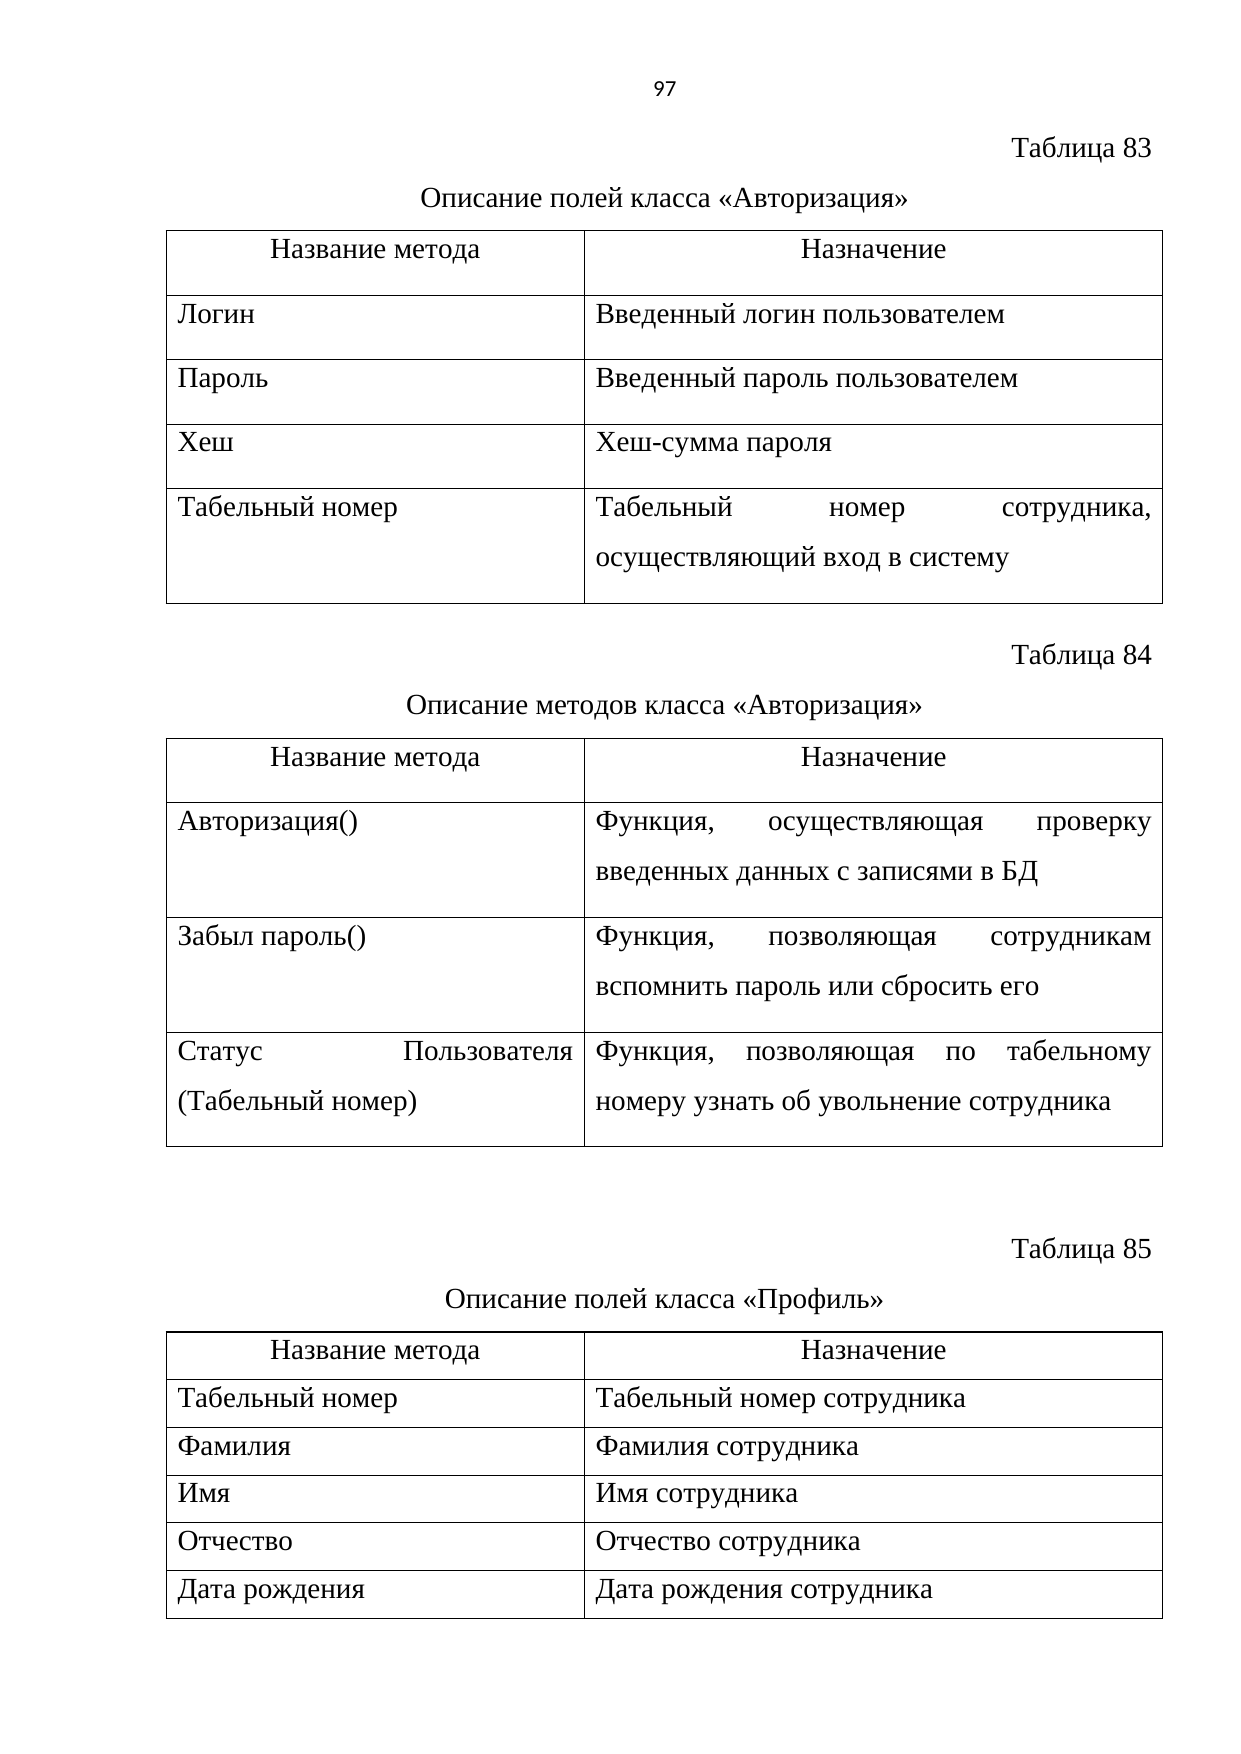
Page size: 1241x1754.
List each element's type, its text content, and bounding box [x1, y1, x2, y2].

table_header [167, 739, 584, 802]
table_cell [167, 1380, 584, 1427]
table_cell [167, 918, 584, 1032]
text Описание полей класса «Профиль» [177, 1281, 1152, 1315]
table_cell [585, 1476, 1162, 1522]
text Таблица 83 [251, 130, 1152, 163]
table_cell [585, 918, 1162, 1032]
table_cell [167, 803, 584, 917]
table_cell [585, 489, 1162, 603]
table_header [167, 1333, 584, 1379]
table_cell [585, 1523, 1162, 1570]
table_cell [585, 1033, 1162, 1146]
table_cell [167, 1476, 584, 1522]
text Таблица 84 [251, 637, 1152, 671]
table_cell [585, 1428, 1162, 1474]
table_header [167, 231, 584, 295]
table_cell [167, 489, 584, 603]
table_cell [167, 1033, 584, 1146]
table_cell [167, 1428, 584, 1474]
text Описание методов класса «Авторизация» [177, 687, 1152, 721]
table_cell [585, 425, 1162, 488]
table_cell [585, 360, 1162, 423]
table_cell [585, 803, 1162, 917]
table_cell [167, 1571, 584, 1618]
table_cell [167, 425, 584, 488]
text Описание полей класса «Авторизация» [177, 180, 1152, 214]
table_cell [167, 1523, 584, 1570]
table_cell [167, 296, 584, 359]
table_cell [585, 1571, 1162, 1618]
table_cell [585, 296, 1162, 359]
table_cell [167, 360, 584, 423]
text Таблица 85 [251, 1231, 1152, 1264]
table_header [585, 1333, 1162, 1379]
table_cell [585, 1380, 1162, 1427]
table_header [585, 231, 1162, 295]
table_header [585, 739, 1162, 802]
